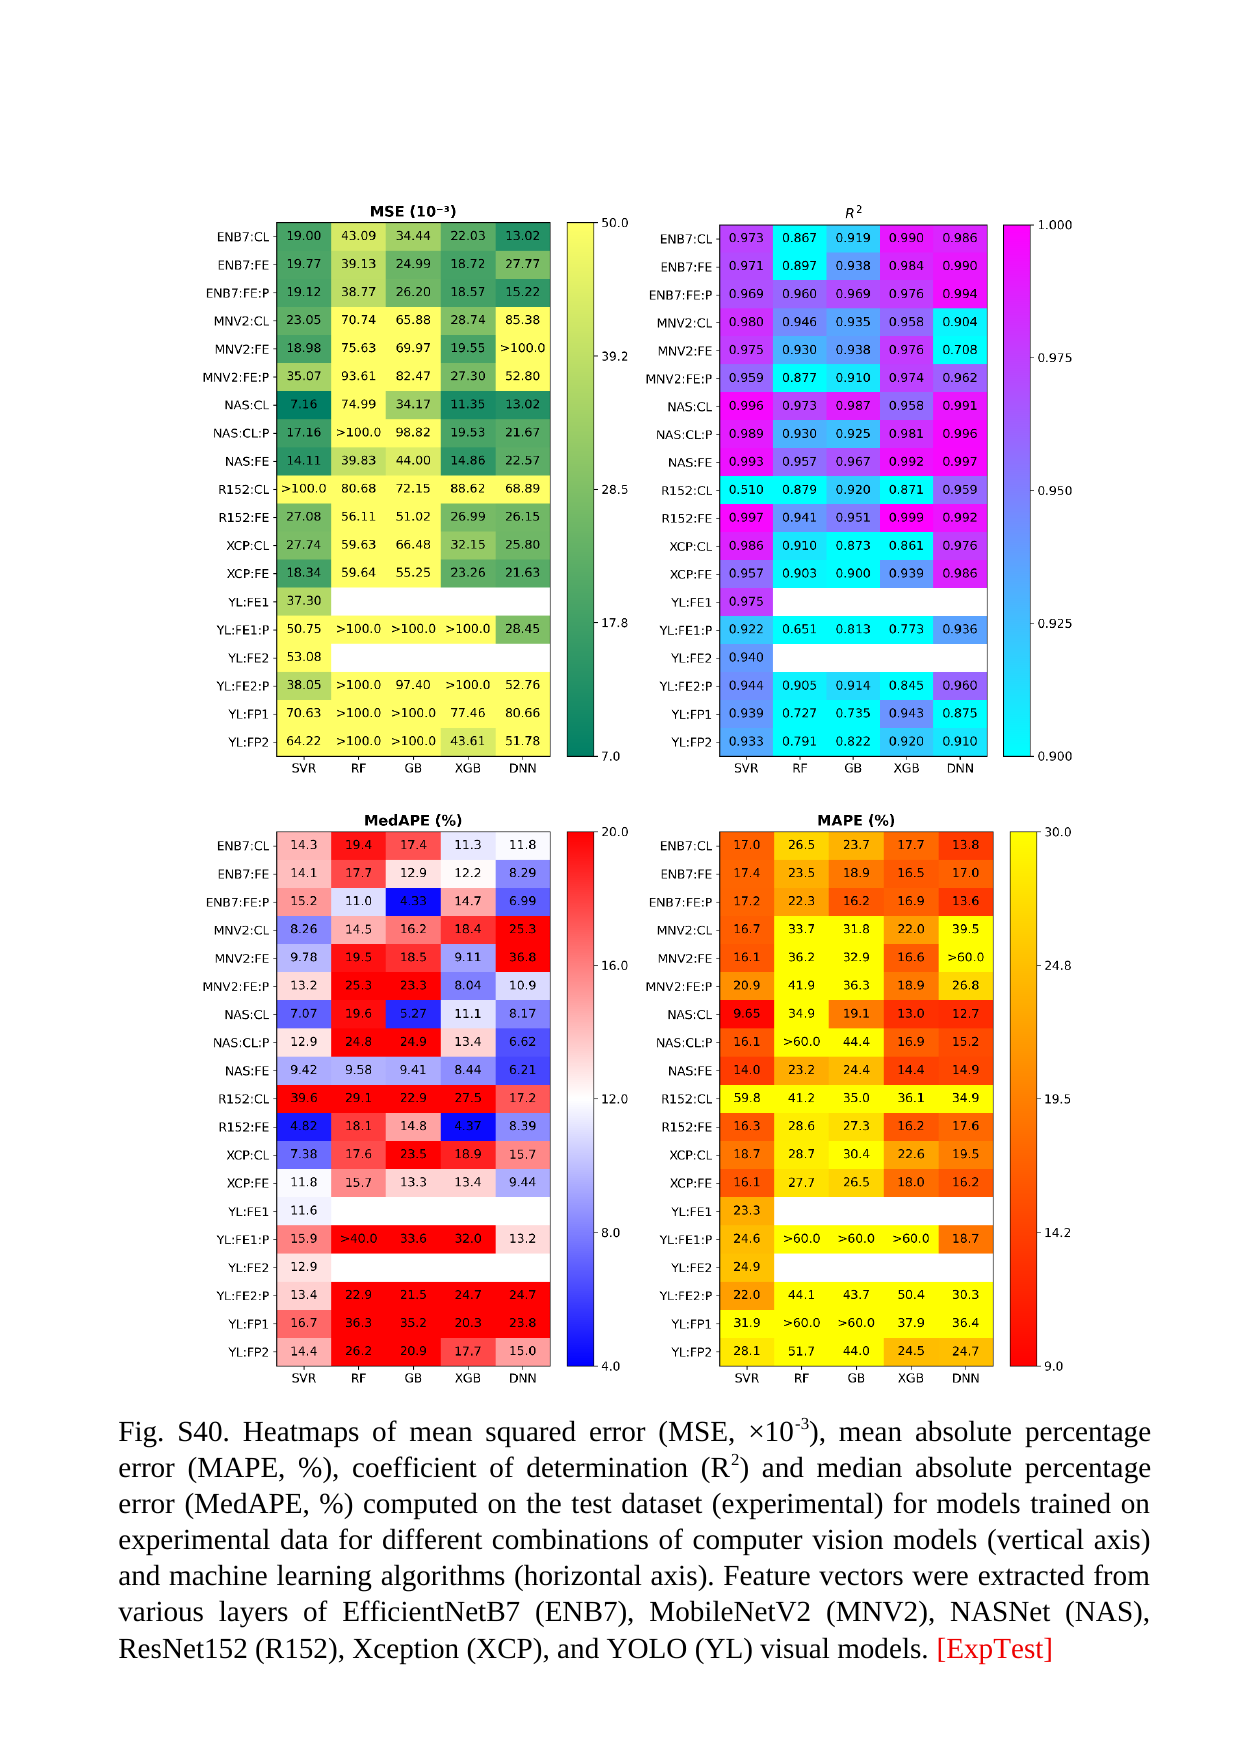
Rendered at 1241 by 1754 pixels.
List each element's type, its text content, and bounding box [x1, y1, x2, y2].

text Fig. S40. Heatmaps of mean squared error (MSE, ×10-3), mean absolute percentage error (MAPE, %), coefficient of determination (R2) and median absolute percentage error (MedAPE, %) computed on the test dataset (experimental) for models trained on experimental data for different combinations of computer vision models (vertical axis) and machine learning algorithms (horizontal axis). Feature vectors were extracted from various layers of EfficientNetB7 (ENB7), MobileNetV2 (MNV2), NASNet (NAS), ResNet152 (R152), Xception (XCP), and YOLO (YL) visual models. [ExpTest] [118, 1414, 1152, 1664]
picture [192, 804, 1078, 1395]
picture [192, 194, 1078, 785]
